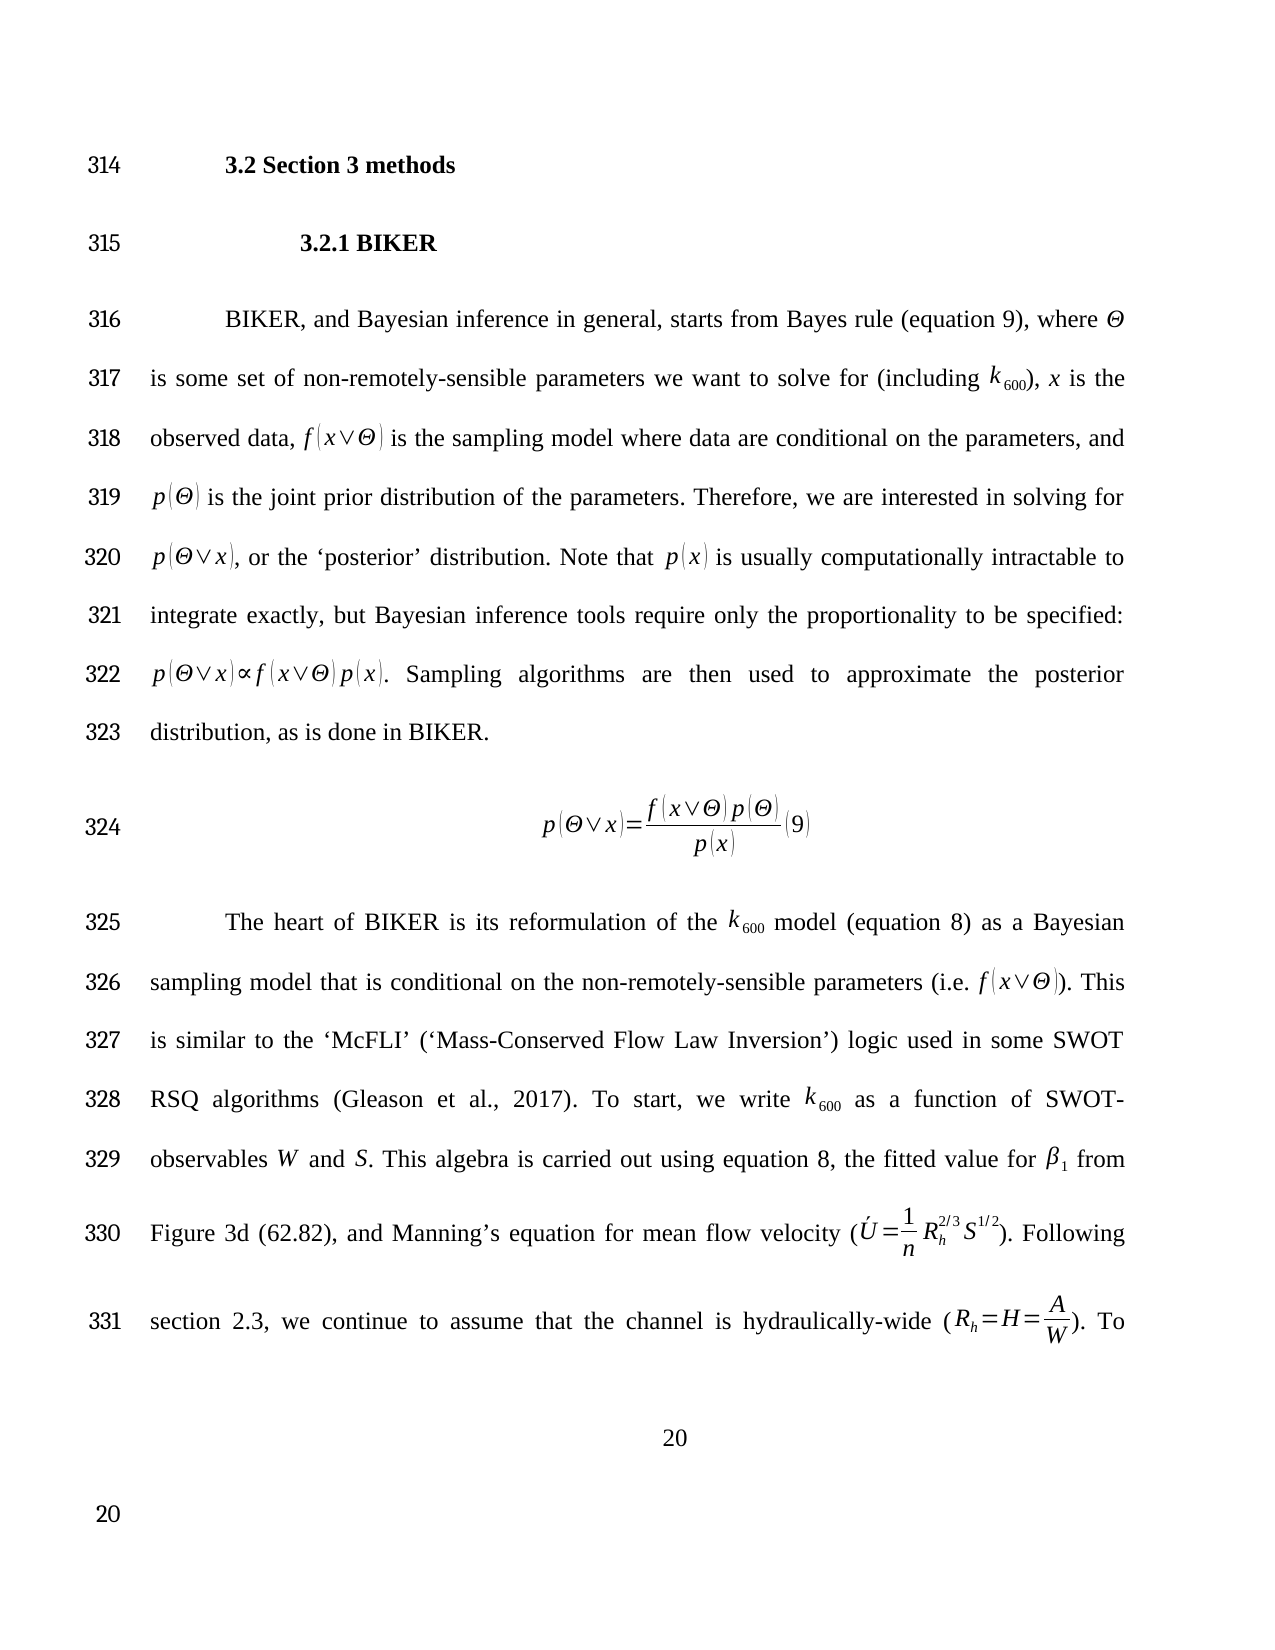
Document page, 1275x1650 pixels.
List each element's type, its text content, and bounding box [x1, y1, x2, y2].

subtitle 3.2 Section 3 methods [150, 150, 1125, 179]
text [150, 906, 1125, 1350]
subtitle 3.2.1 BIKER [225, 228, 1125, 257]
text BIKER, and Bayesian inference in general, starts from Bayes rule (equation 9), where is some set of non-remotely-sensible parameters we want to solve for (including ), x is the observed data, is the sampling model where data are conditional on the parameters, and is the joint prior distribution of the parameters. Therefore, we are interested in solving for , or the ‘posterior’ distribution. Note that is usually computationally intractable to integrate exactly, but Bayesian inference tools require only the proportionality to be specified: . Sampling algorithms are then used to approximate the posterior distribution, as is done in BIKER. [150, 304, 1125, 746]
